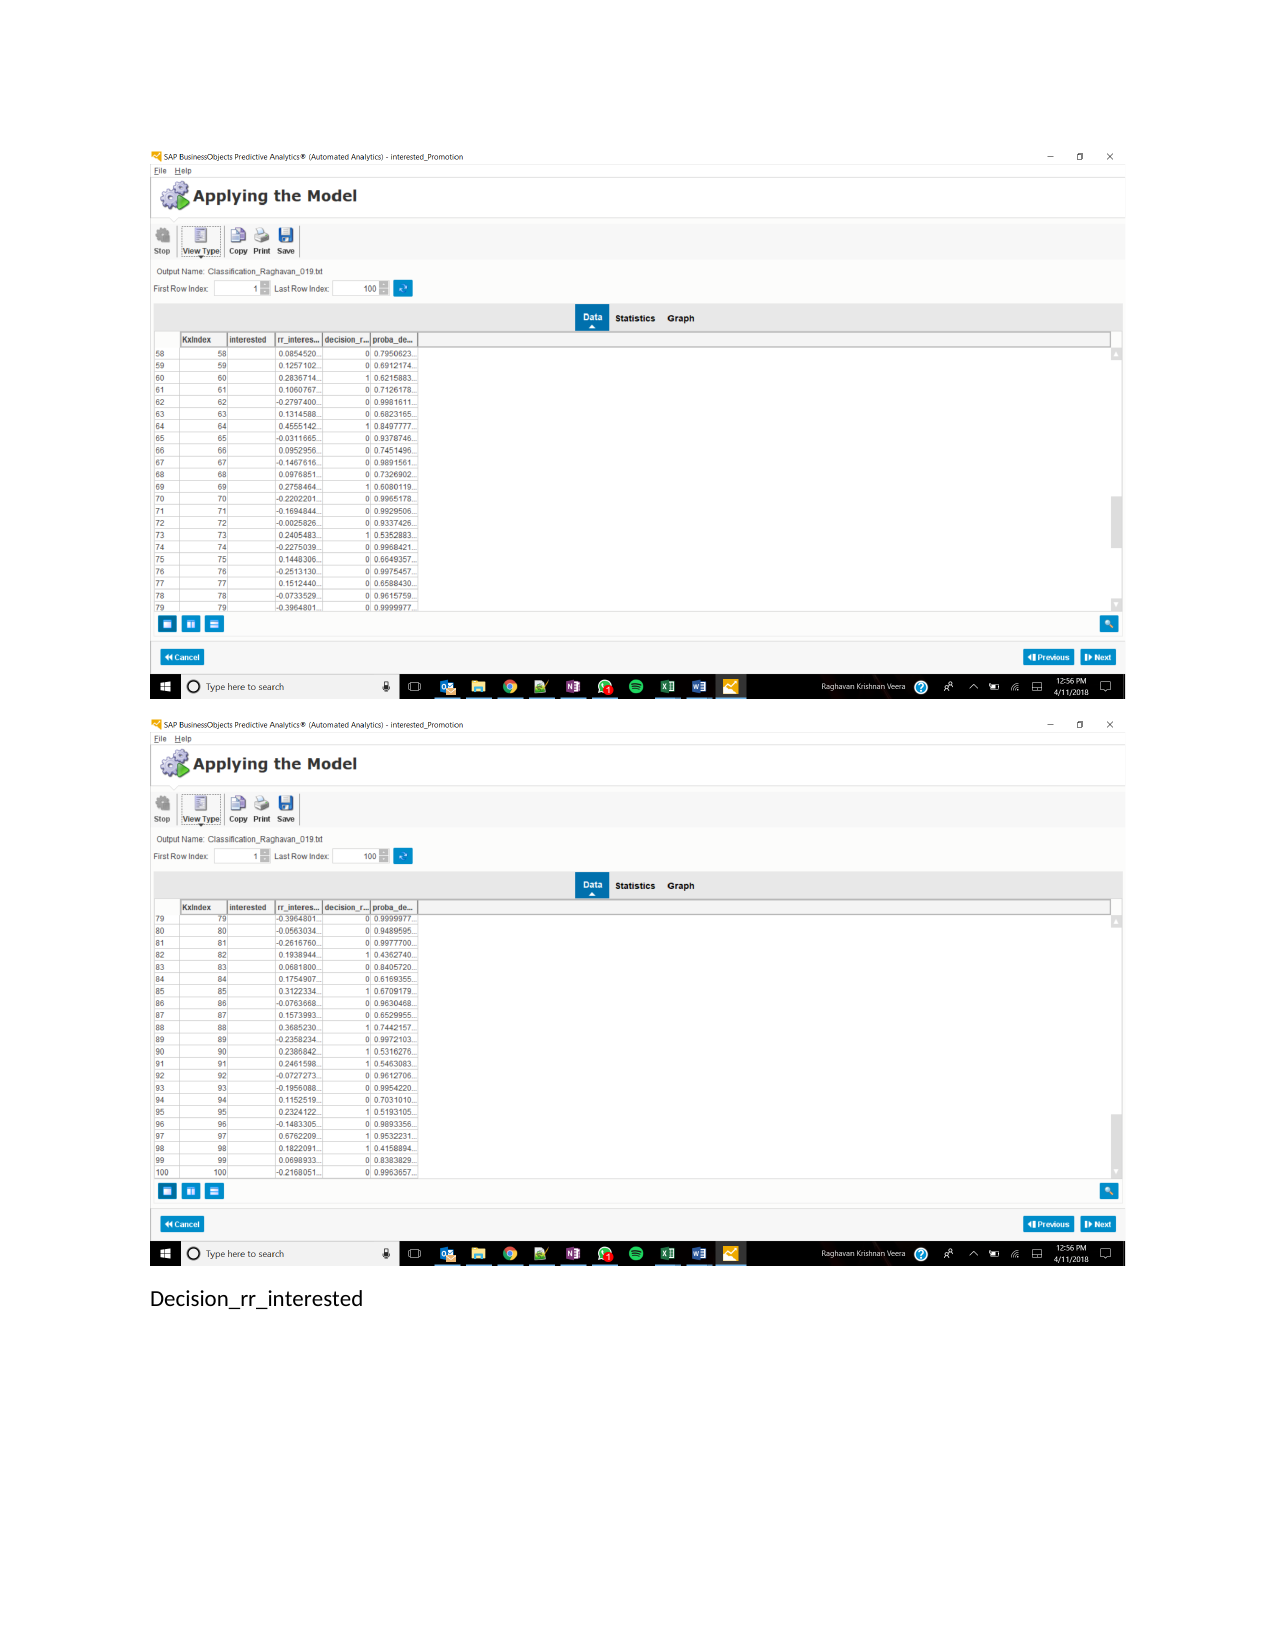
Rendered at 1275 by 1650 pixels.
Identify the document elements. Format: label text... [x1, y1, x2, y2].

picture [150, 150, 1125, 699]
text Decision_rr_interested [150, 1284, 1125, 1313]
picture [150, 717, 1125, 1266]
